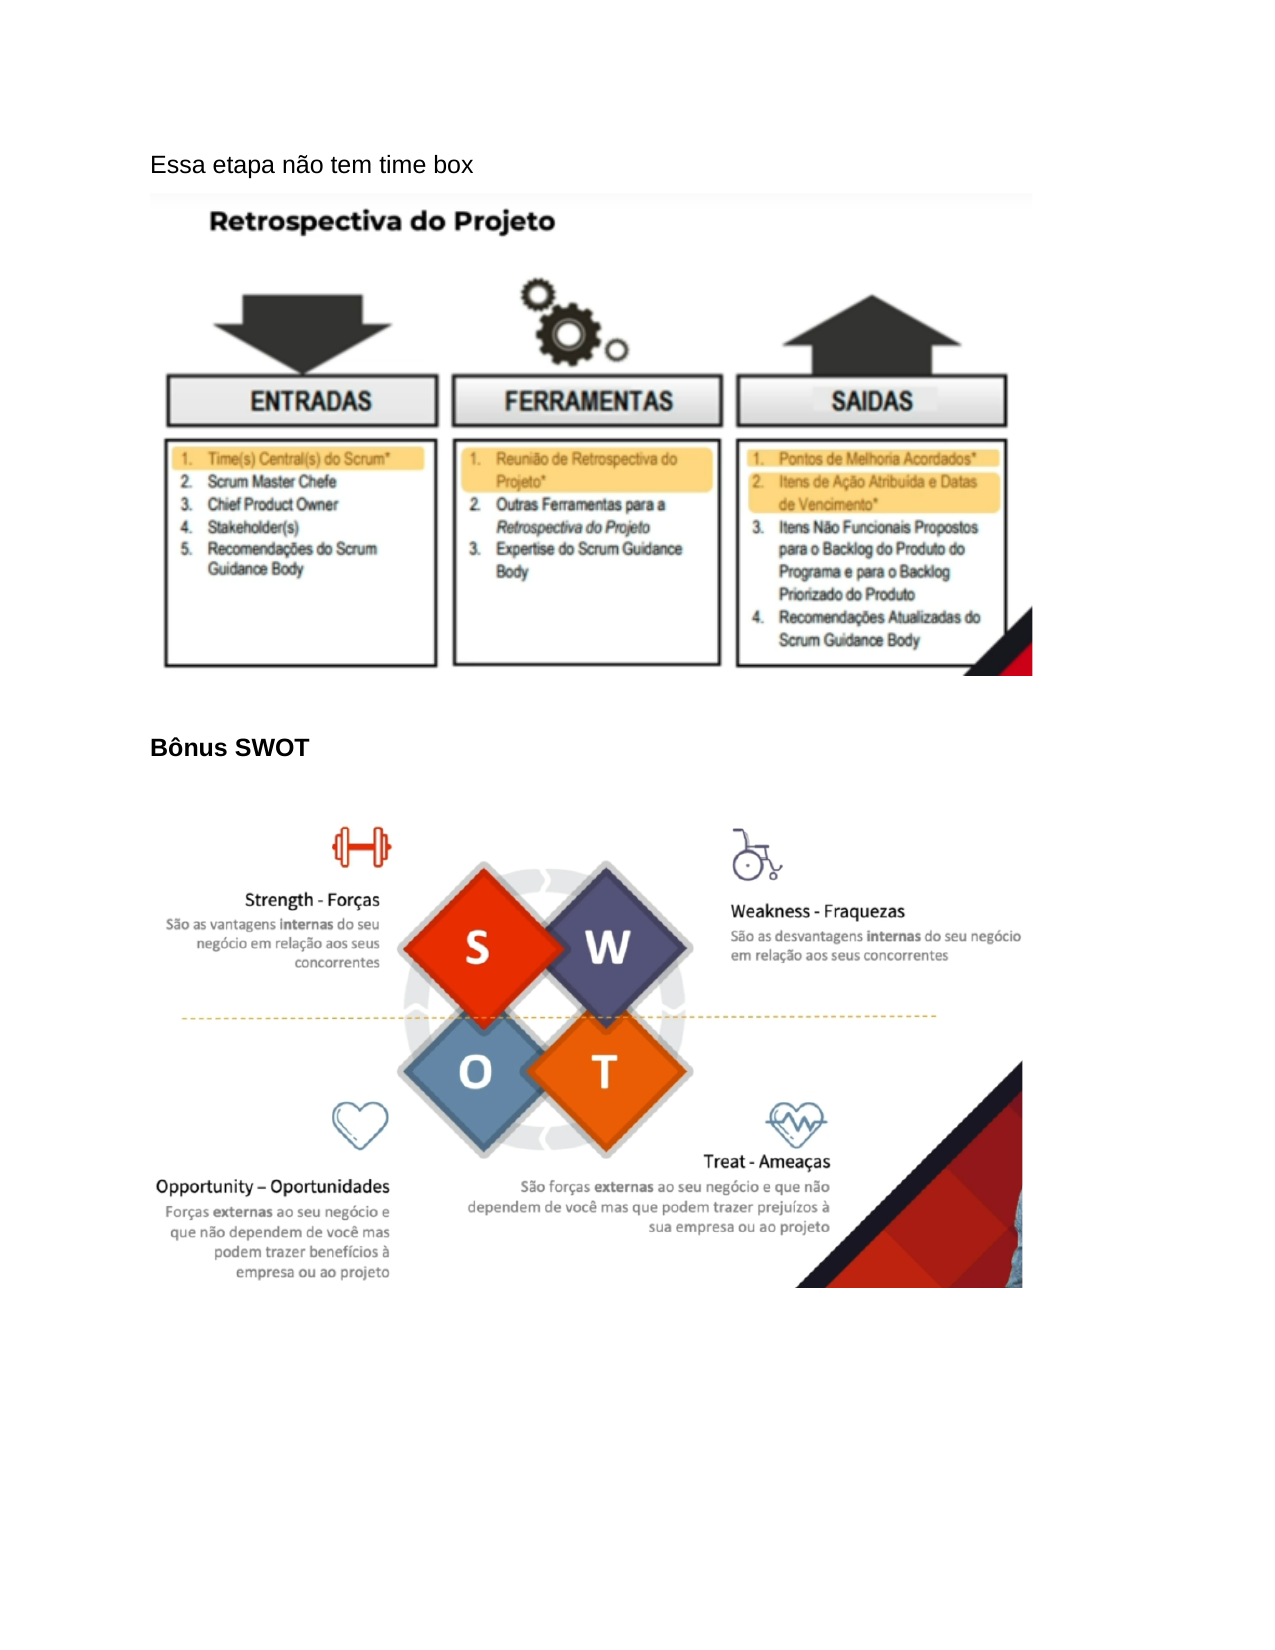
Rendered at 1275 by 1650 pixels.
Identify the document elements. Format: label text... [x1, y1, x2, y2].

text Bônus SWOT [150, 733, 1125, 761]
picture [150, 818, 1023, 1288]
picture [150, 193, 1033, 676]
